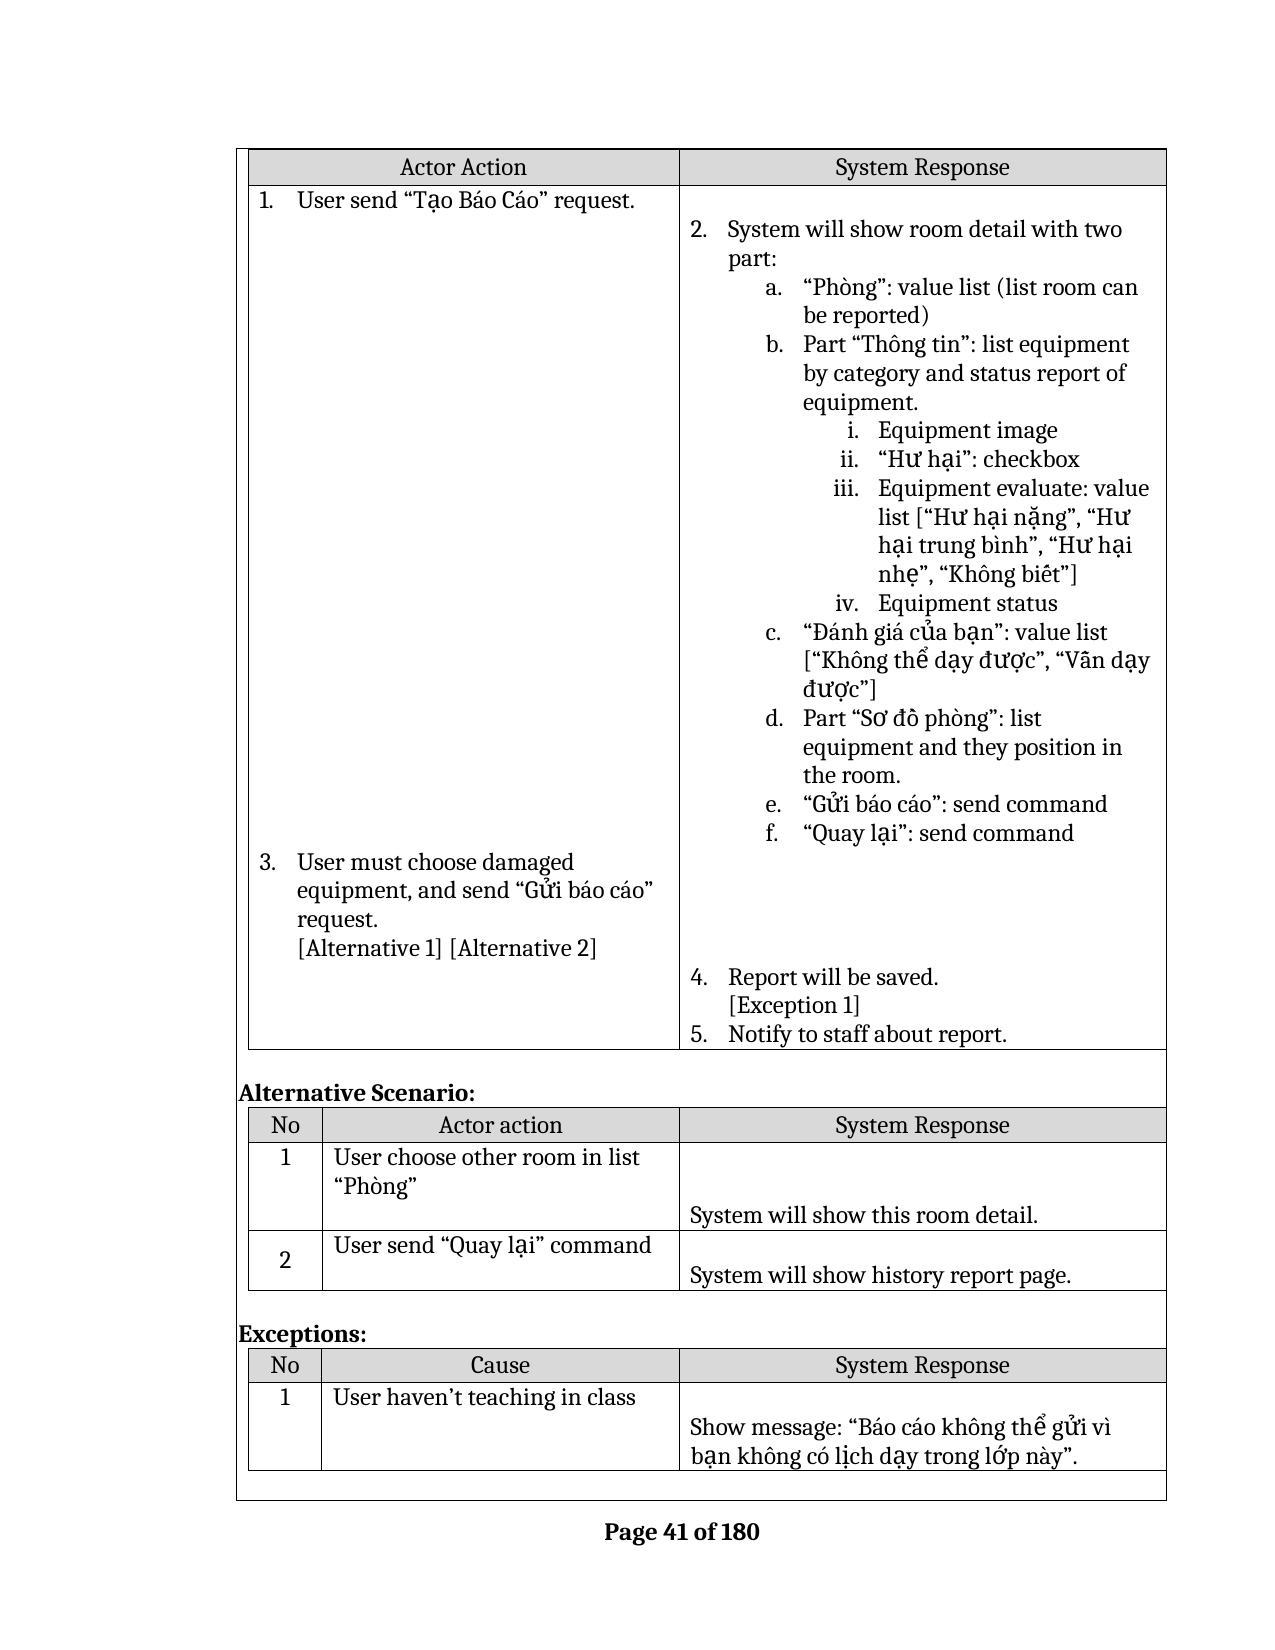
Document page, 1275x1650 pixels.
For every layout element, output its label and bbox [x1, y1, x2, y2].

table_cell [237, 149, 1166, 1500]
